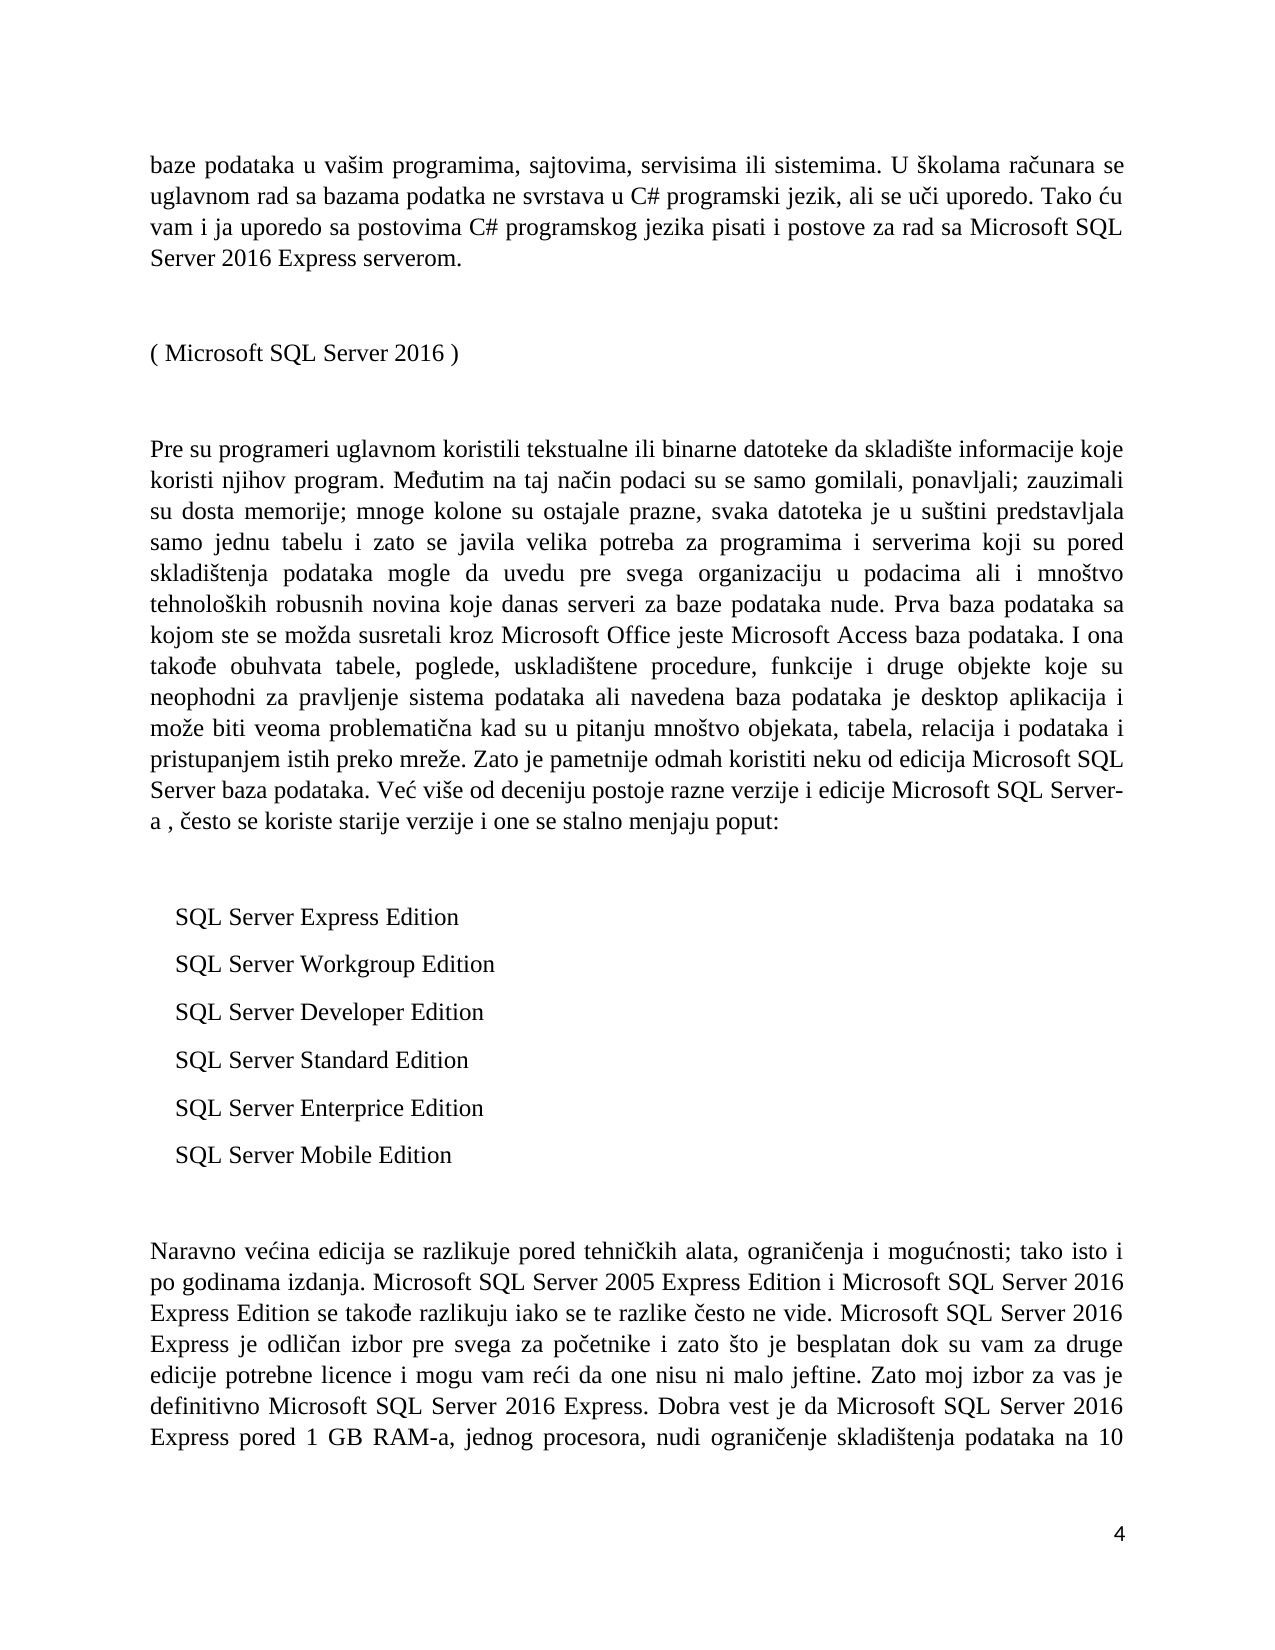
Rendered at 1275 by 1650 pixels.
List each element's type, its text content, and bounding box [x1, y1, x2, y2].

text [150, 1236, 1125, 1451]
text SQL Server Standard Edition [150, 1045, 1125, 1074]
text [150, 150, 1125, 272]
text SQL Server Mobile Edition [150, 1140, 1125, 1169]
text SQL Server Developer Edition [150, 997, 1125, 1026]
text SQL Server Express Edition [150, 902, 1125, 931]
text ( Microsoft SQL Server 2016 ) [150, 338, 1125, 367]
text Pre su programeri uglavnom koristili tekstualne ili binarne datoteke da skladište informacije koje koristi njihov program. Međutim na taj način podaci su se samo gomilali, ponavljali; zauzimali su dosta memorije; mnoge kolone su ostajale prazne, svaka datoteka je u suštini predstavljala samo jednu tabelu i zato se javila velika potreba za programima i serverima koji su pored skladištenja podataka mogle da uvedu pre svega organizaciju u podacima ali i mnoštvo tehnoloških robusnih novina koje danas serveri za baze podataka nude. Prva baza podataka sa kojom ste se možda susretali kroz Microsoft Office jeste Microsoft Access baza podataka. I ona takođe obuhvata tabele, poglede, uskladištene procedure, funkcije i druge objekte koje su neophodni za pravljenje sistema podataka ali navedena baza podataka je desktop aplikacija i može biti veoma problematična kad su u pitanju mnoštvo objekata, tabela, relacija i podataka i pristupanjem istih preko mreže. Zato je pametnije odmah koristiti neku od edicija Microsoft SQL Server baza podataka. Već više od deceniju postoje razne verzije i edicije Microsoft SQL Server-a , često se koriste starije verzije i one se stalno menjaju poput: [150, 434, 1125, 835]
text SQL Server Enterprice Edition [150, 1093, 1125, 1121]
text SQL Server Workgroup Edition [150, 949, 1125, 978]
